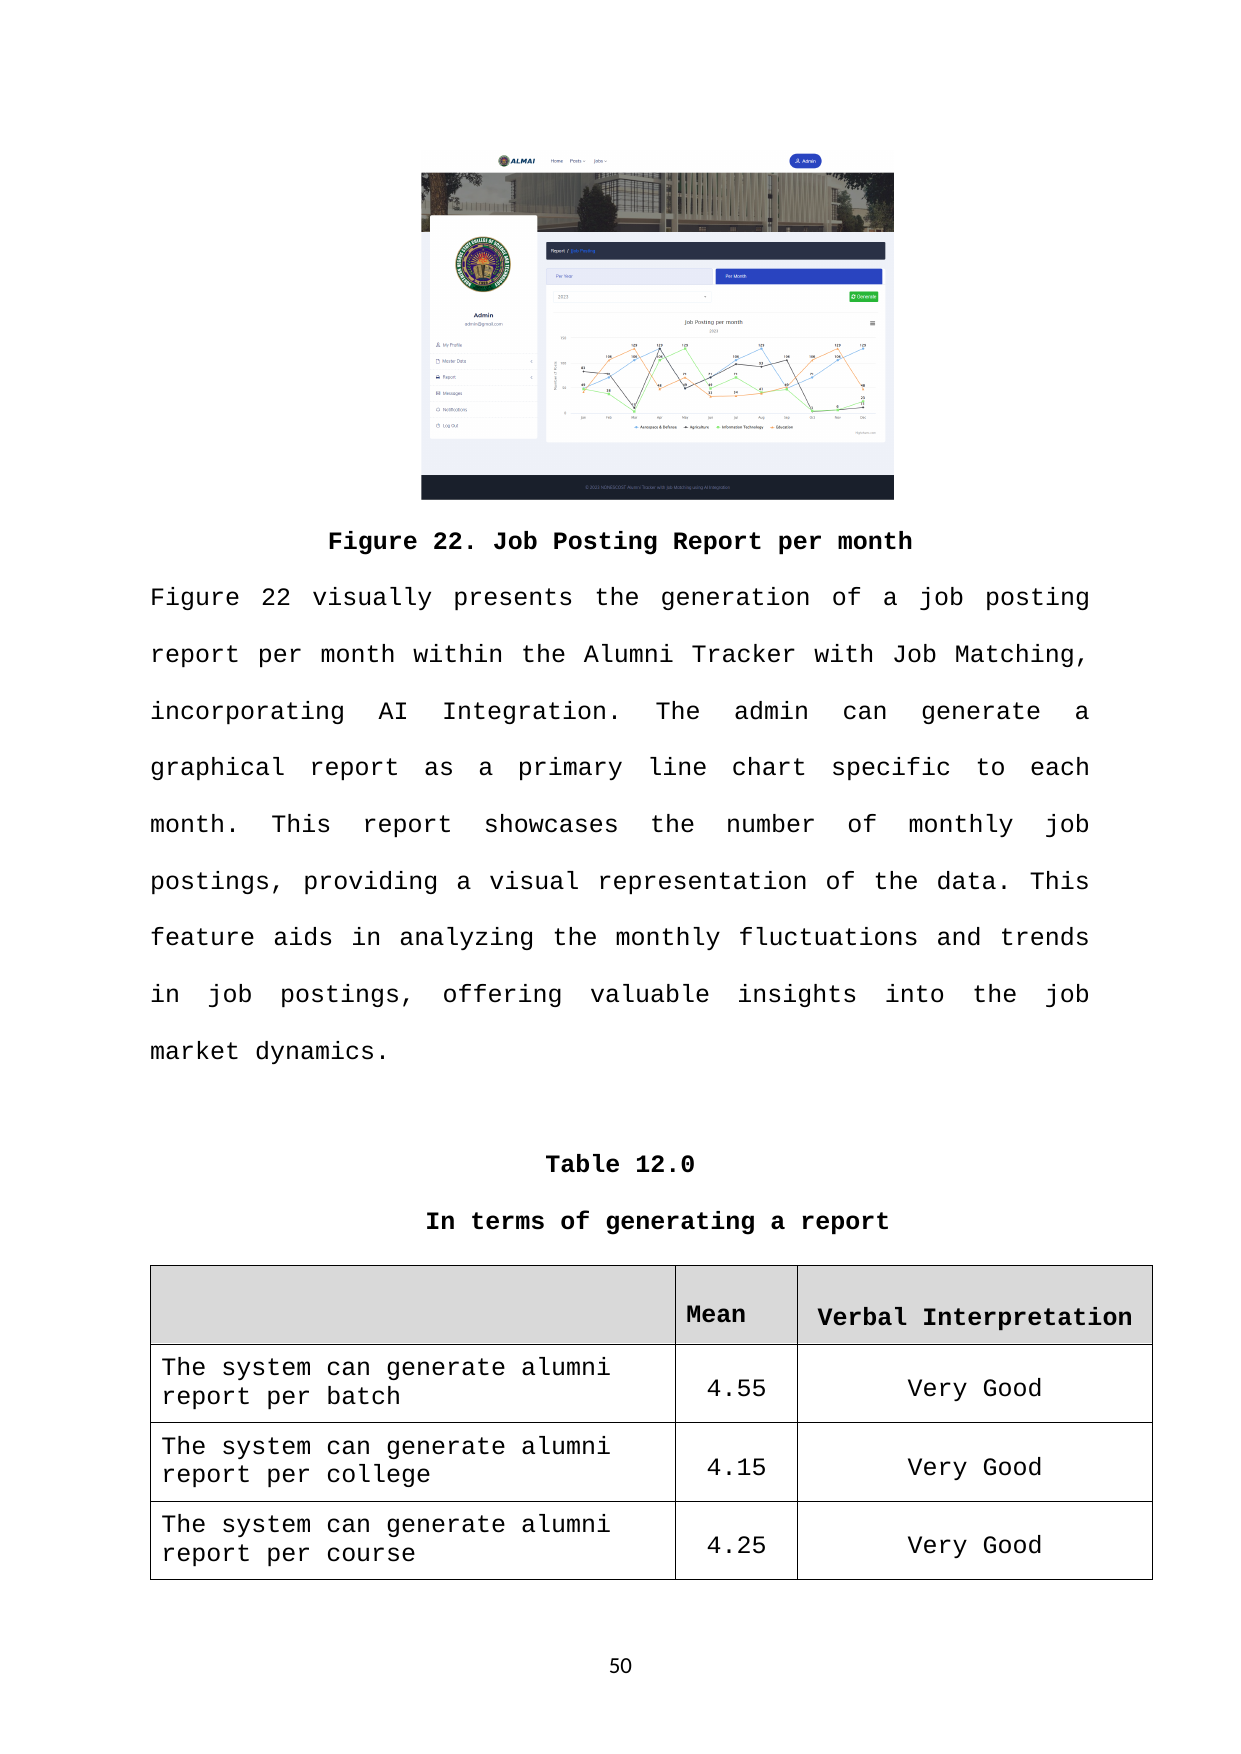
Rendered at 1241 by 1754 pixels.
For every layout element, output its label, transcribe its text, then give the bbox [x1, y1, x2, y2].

table_cell 4.55 [676, 1345, 797, 1422]
table_cell 4.25 [676, 1502, 797, 1579]
table_cell Very Good [798, 1423, 1152, 1501]
table_header Mean [676, 1266, 797, 1343]
table_cell The system can generate alumni report per batch [151, 1345, 675, 1422]
table_cell Very Good [798, 1502, 1152, 1579]
picture [421, 150, 894, 500]
table_header Verbal Interpretation [798, 1266, 1152, 1343]
table_cell The system can generate alumni report per college [151, 1423, 675, 1501]
text Table 12.0 [150, 1152, 1090, 1180]
text Figure 22. Job Posting Report per month [150, 528, 1090, 557]
table_header [151, 1266, 675, 1343]
table_cell 4.15 [676, 1423, 797, 1501]
table_cell Very Good [798, 1345, 1152, 1422]
table_cell The system can generate alumni report per course [151, 1502, 675, 1579]
text Figure 22 visually presents the generation of a job posting report per month within the Alumni Tracker with Job Matching, incorporating AI Integration. The admin can generate a graphical report as a primary line chart specific to each month. This report showcases the number of monthly job postings, providing a visual representation of the data. This feature aids in analyzing the monthly fluctuations and trends in job postings, offering valuable insights into the job market dynamics. [150, 585, 1090, 1067]
text In terms of generating a report [150, 1208, 1090, 1237]
